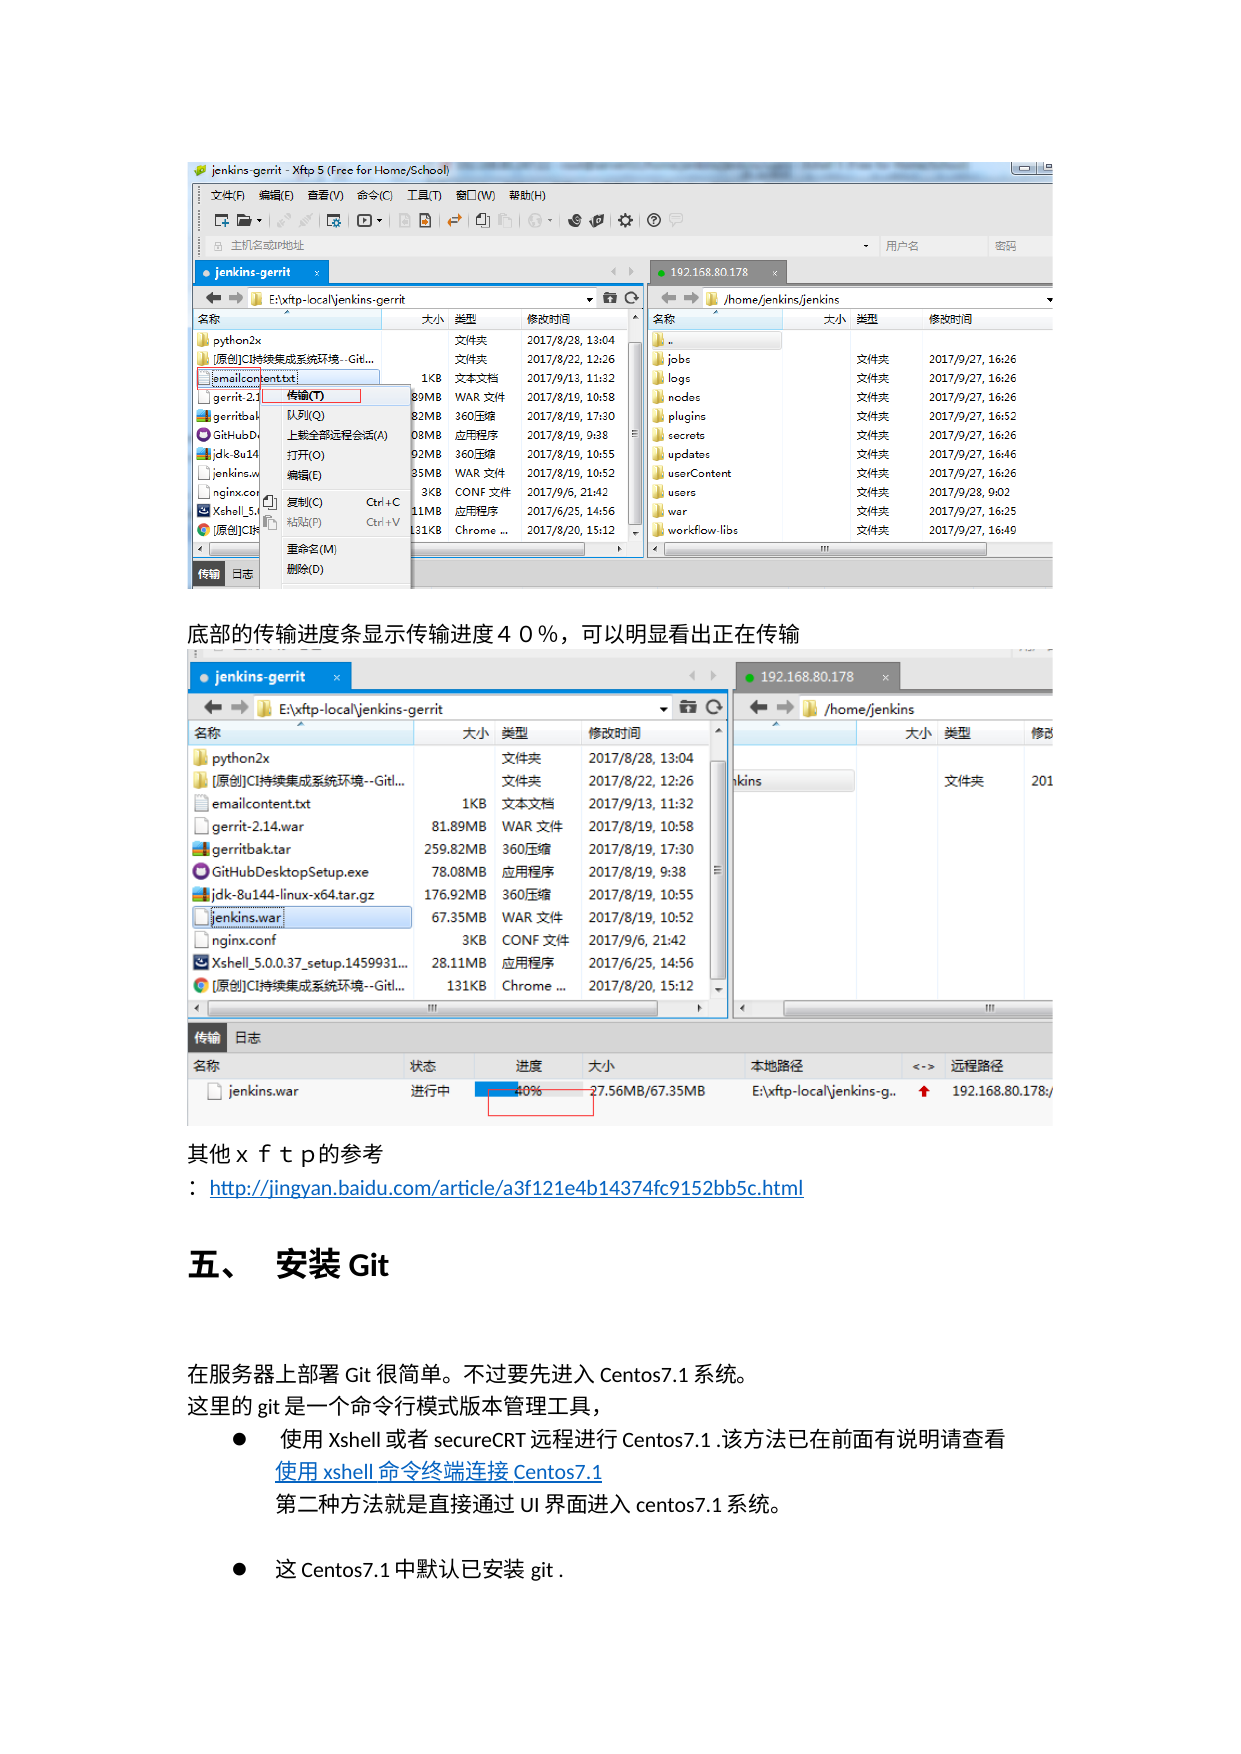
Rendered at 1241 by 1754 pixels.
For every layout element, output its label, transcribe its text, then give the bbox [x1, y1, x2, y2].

text ：http://jingyan.baidu.com/article/a3f121e4b14374fc9152bb5c.html [187, 1169, 1053, 1202]
picture [187, 649, 1053, 1126]
list 这Centos7.1中默认已安装 git . [231, 1551, 1053, 1584]
subtitle 安装Git [187, 1229, 1053, 1294]
list 第二种方法就是直接通过UI界面进入centos7.1系统。 [275, 1486, 1053, 1519]
text 其他ｘｆｔｐ的参考 [187, 1137, 1053, 1169]
text 这里的git是一个命令行模式版本管理工具， [187, 1389, 1053, 1421]
text 在服务器上部署Git 很简单。不过要先进入 Centos7.1系统。 [187, 1356, 1053, 1389]
list 使用 Xshell或者secureCRT远程进行Centos7.1 .该方法已在前面有说明请查看 [231, 1421, 1053, 1454]
list 使用xshell命令终端连接Centos7.1 [275, 1454, 1053, 1486]
picture [187, 162, 1053, 589]
text 底部的传输进度条显示传输进度４０％，可以明显看出正在传输 [187, 617, 1053, 649]
